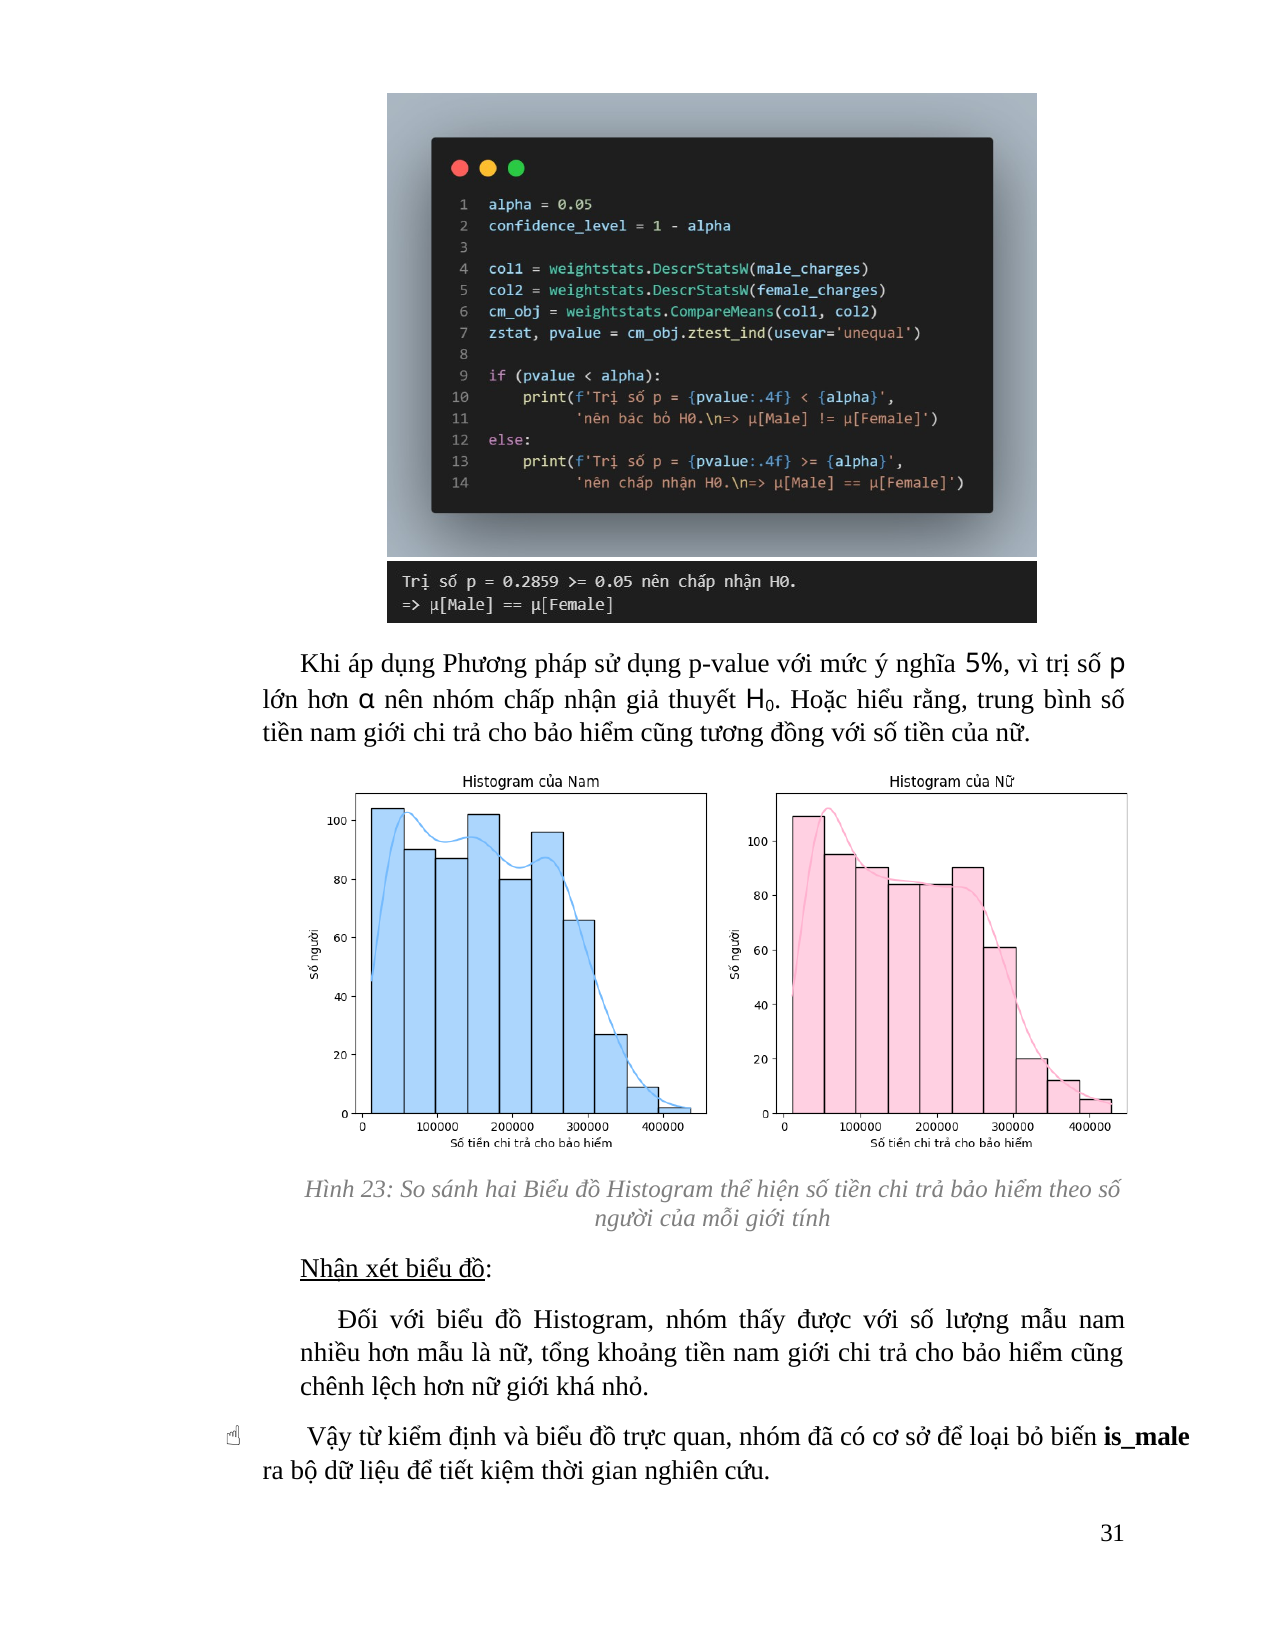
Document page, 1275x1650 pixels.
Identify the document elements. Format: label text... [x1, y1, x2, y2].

picture [387, 561, 1037, 623]
text Đối với biểu đồ Histogram, nhóm thấy được với số lượng mẫu nam nhiều hơn mẫu là nữ, tổng khoảng tiền nam giới chi trả cho bảo hiểm cũng chênh lệch hơn nữ giới khá nhỏ. [300, 1303, 1125, 1401]
text Nhận xét biểu đồ: [300, 1252, 1237, 1283]
list Vậy từ kiểm định và biểu đồ trực quan, nhóm đã có cơ sở để loại bỏ biến is_male [225, 1420, 1237, 1451]
text Khi áp dụng Phương pháp sử dụng p-value với mức ý nghĩa 5%, vì trị số p lớn hơn α nên nhóm chấp nhận giả thuyết H0. Hoặc hiểu rằng, trung bình số tiền nam giới chi trả cho bảo hiểm cũng tương đồng với số tiền của nữ. [262, 644, 1126, 747]
picture [307, 773, 1128, 1147]
text ra bộ dữ liệu để tiết kiệm thời gian nghiên cứu. [262, 1454, 1237, 1485]
picture [387, 93, 1037, 557]
